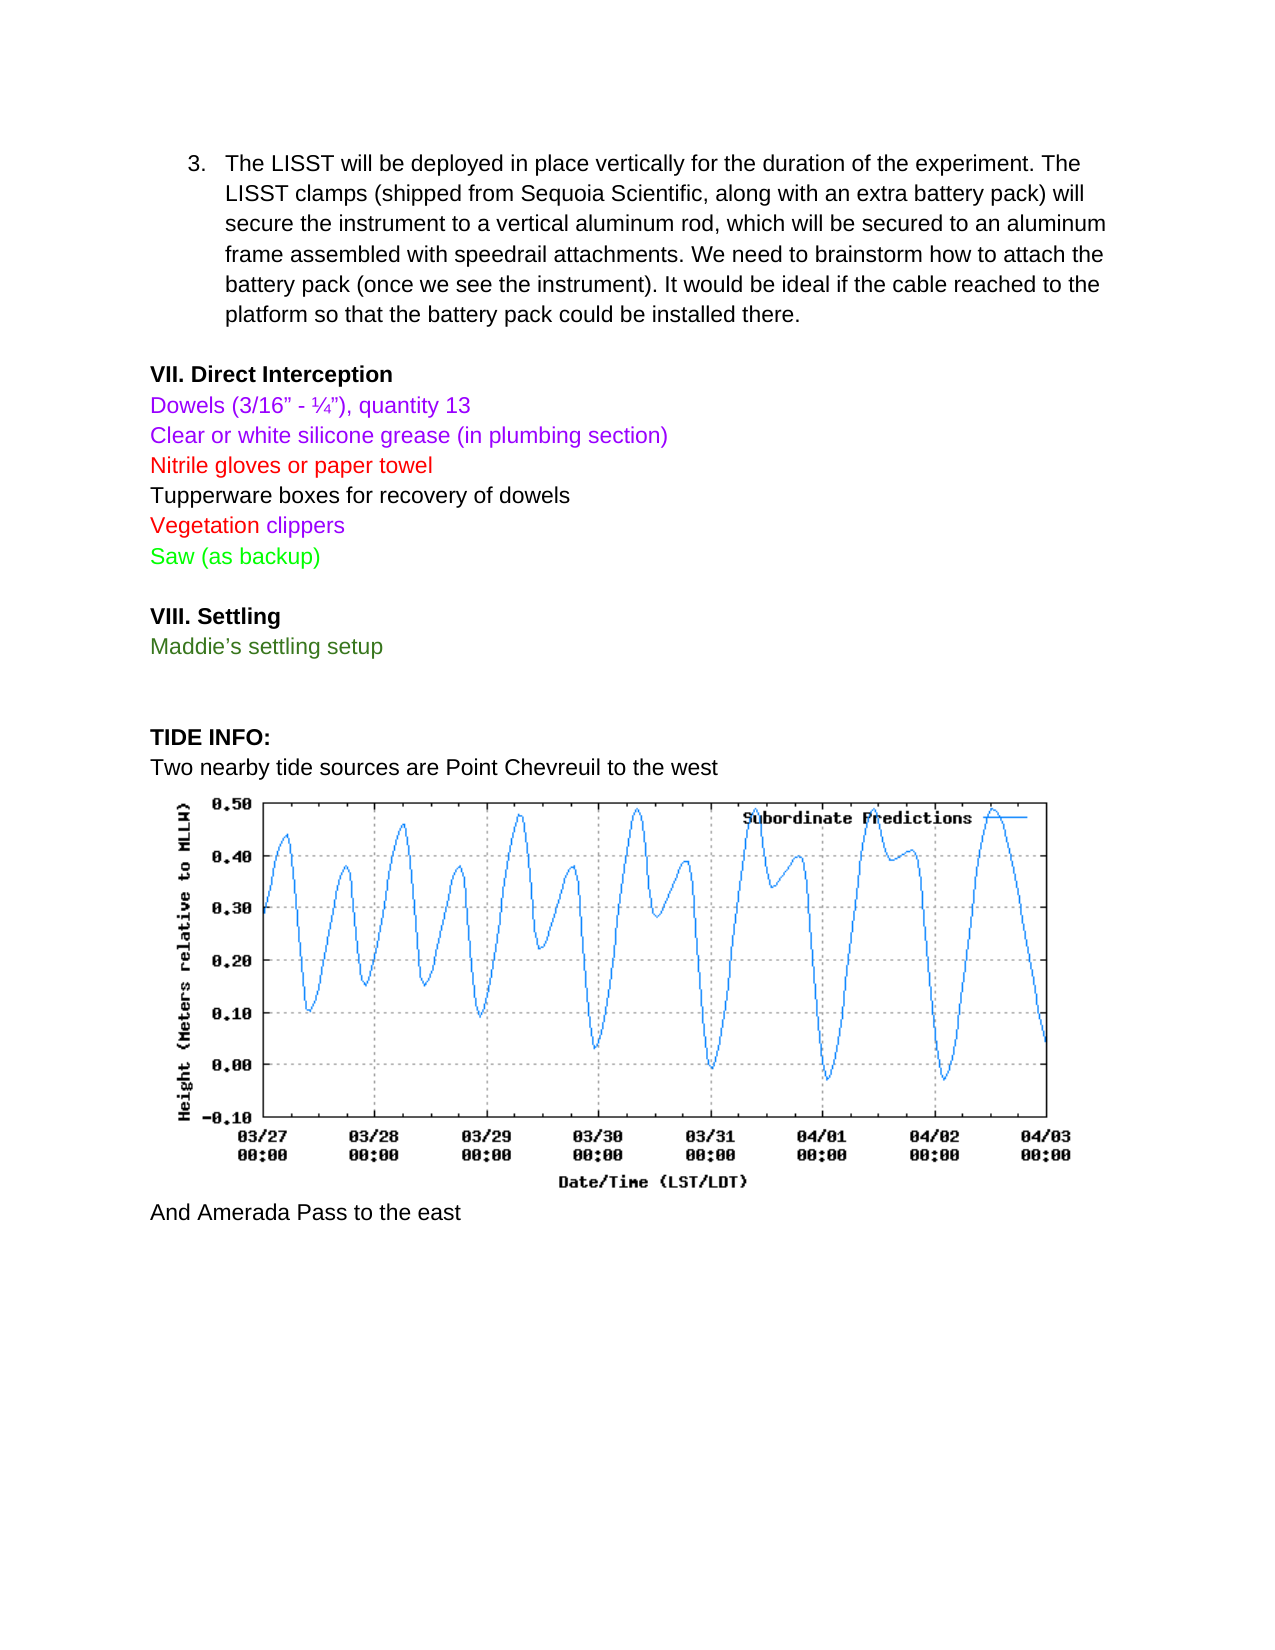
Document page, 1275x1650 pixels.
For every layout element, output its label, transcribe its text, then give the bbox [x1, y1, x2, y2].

text Clear or white silicone grease (in plumbing section) [150, 422, 1125, 448]
picture [150, 784, 1125, 1195]
text Maddie’s settling setup [150, 633, 1125, 660]
text Vegetation clippers [150, 512, 1125, 539]
text Saw (as backup) [150, 543, 1125, 569]
list The LISST will be deployed in place vertically for the duration of the experiment. The LISST clamps (shipped from Sequoia Scientific, along with an extra battery pack) will secure the instrument to a vertical aluminum rod, which will be secured to an aluminum frame assembled with speedrail attachments. We need to brainstorm how to attach the battery pack (once we see the instrument). It would be ideal if the cable reached to the platform so that the battery pack could be installed there. [187, 150, 1125, 327]
text Tupperware boxes for recovery of dowels [150, 482, 1125, 509]
text Two nearby tide sources are Point Chevreuil to the west [150, 754, 1125, 781]
text And Amerada Pass to the east [150, 1199, 1125, 1225]
text VII. Direct Interception [150, 361, 1125, 388]
text VIII. Settling [150, 603, 1125, 629]
text Dowels (3/16” - ¼”), quantity 13 [150, 392, 1125, 418]
text Nitrile gloves or paper towel [150, 452, 1125, 478]
text TIDE INFO: [150, 724, 1125, 750]
